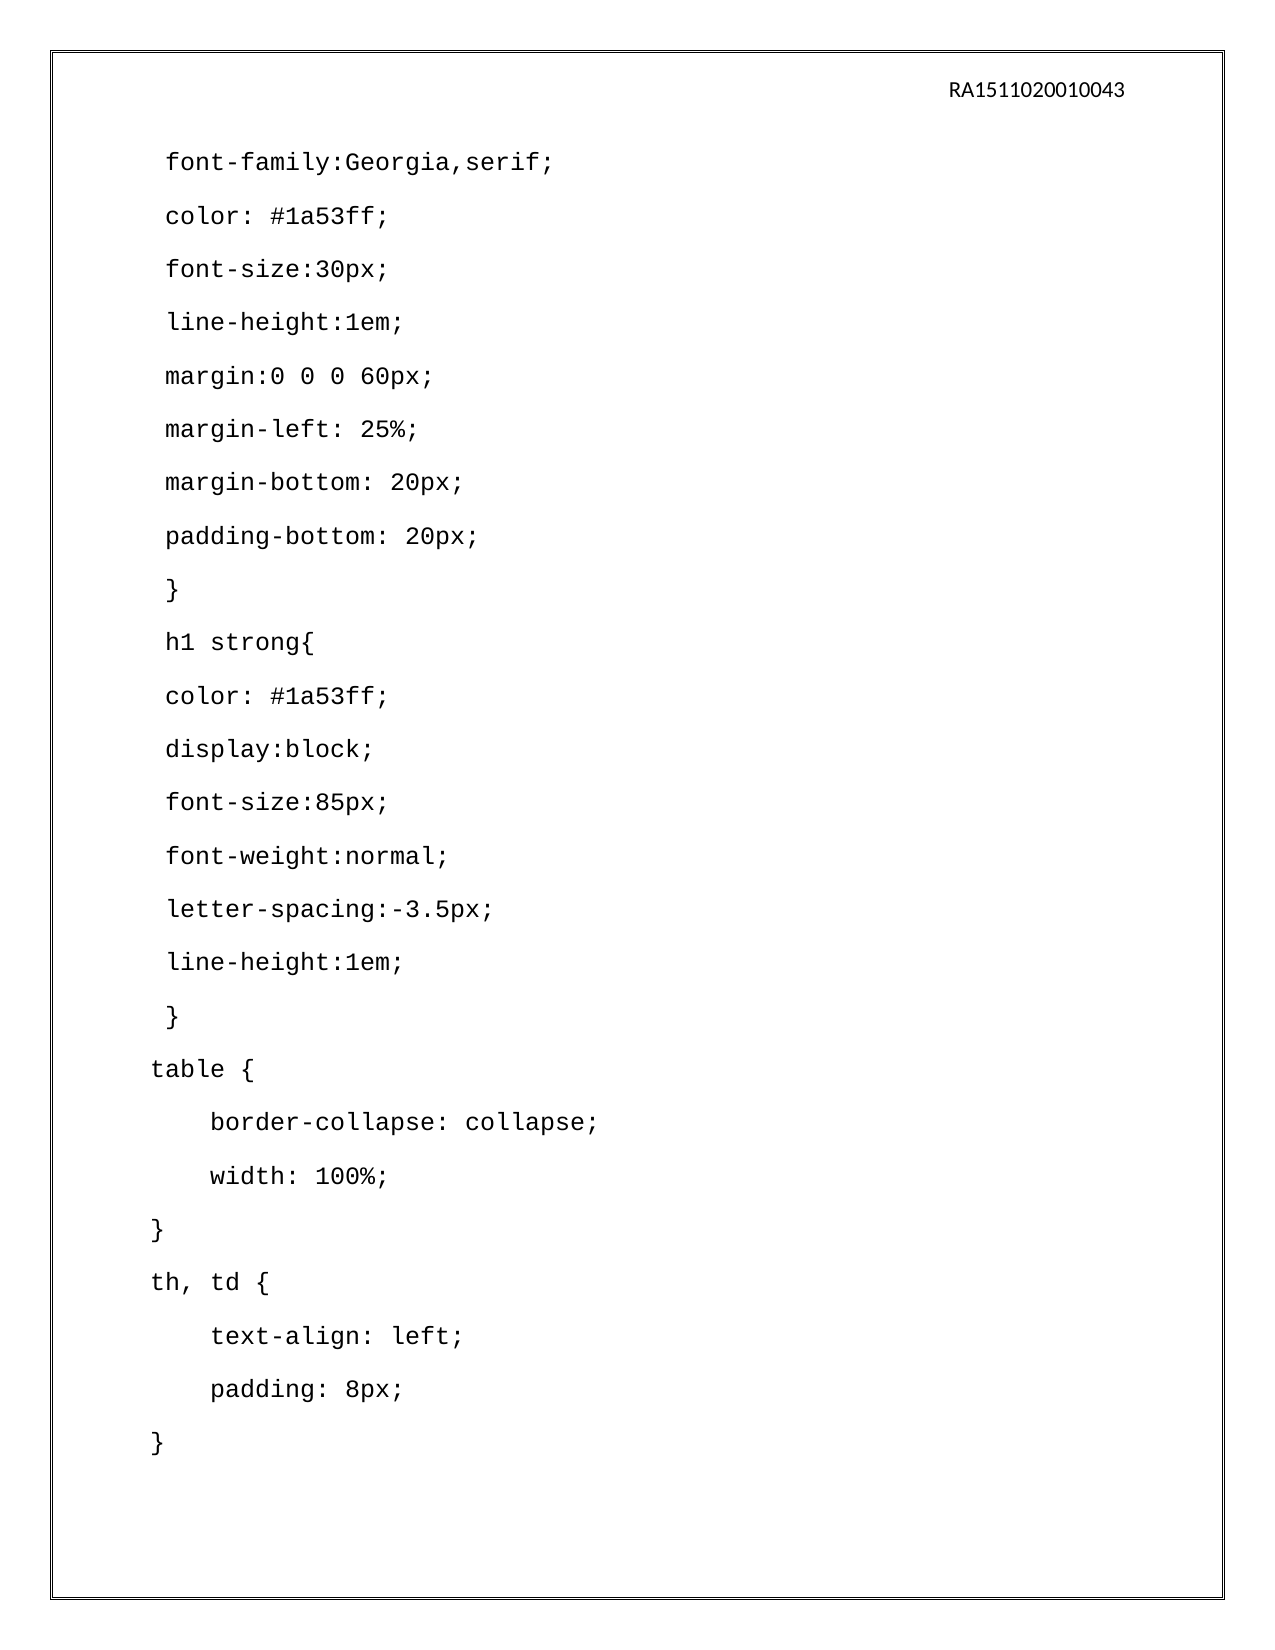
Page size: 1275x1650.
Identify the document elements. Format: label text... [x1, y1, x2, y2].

text display:block; [150, 737, 1125, 765]
text } [150, 1217, 1125, 1245]
text font-weight:normal; [150, 843, 1125, 872]
text text-align: left; [150, 1323, 1125, 1352]
text table { [150, 1057, 1125, 1085]
text color: #1a53ff; [150, 203, 1125, 232]
text margin:0 0 0 60px; [150, 363, 1125, 392]
text margin-bottom: 20px; [150, 470, 1125, 498]
text border-collapse: collapse; [150, 1110, 1125, 1138]
text } [150, 1003, 1125, 1032]
text letter-spacing:-3.5px; [150, 897, 1125, 925]
text line-height:1em; [150, 310, 1125, 338]
text th, td { [150, 1270, 1125, 1298]
text line-height:1em; [150, 950, 1125, 978]
text } [150, 577, 1125, 605]
text width: 100%; [150, 1163, 1125, 1192]
text } [150, 1430, 1125, 1458]
text margin-left: 25%; [150, 417, 1125, 445]
text font-size:30px; [150, 257, 1125, 285]
text color: #1a53ff; [150, 683, 1125, 712]
text padding: 8px; [150, 1377, 1125, 1405]
text padding-bottom: 20px; [150, 523, 1125, 552]
text h1 strong{ [150, 630, 1125, 658]
text font-family:Georgia,serif; [150, 150, 1125, 178]
text font-size:85px; [150, 790, 1125, 818]
